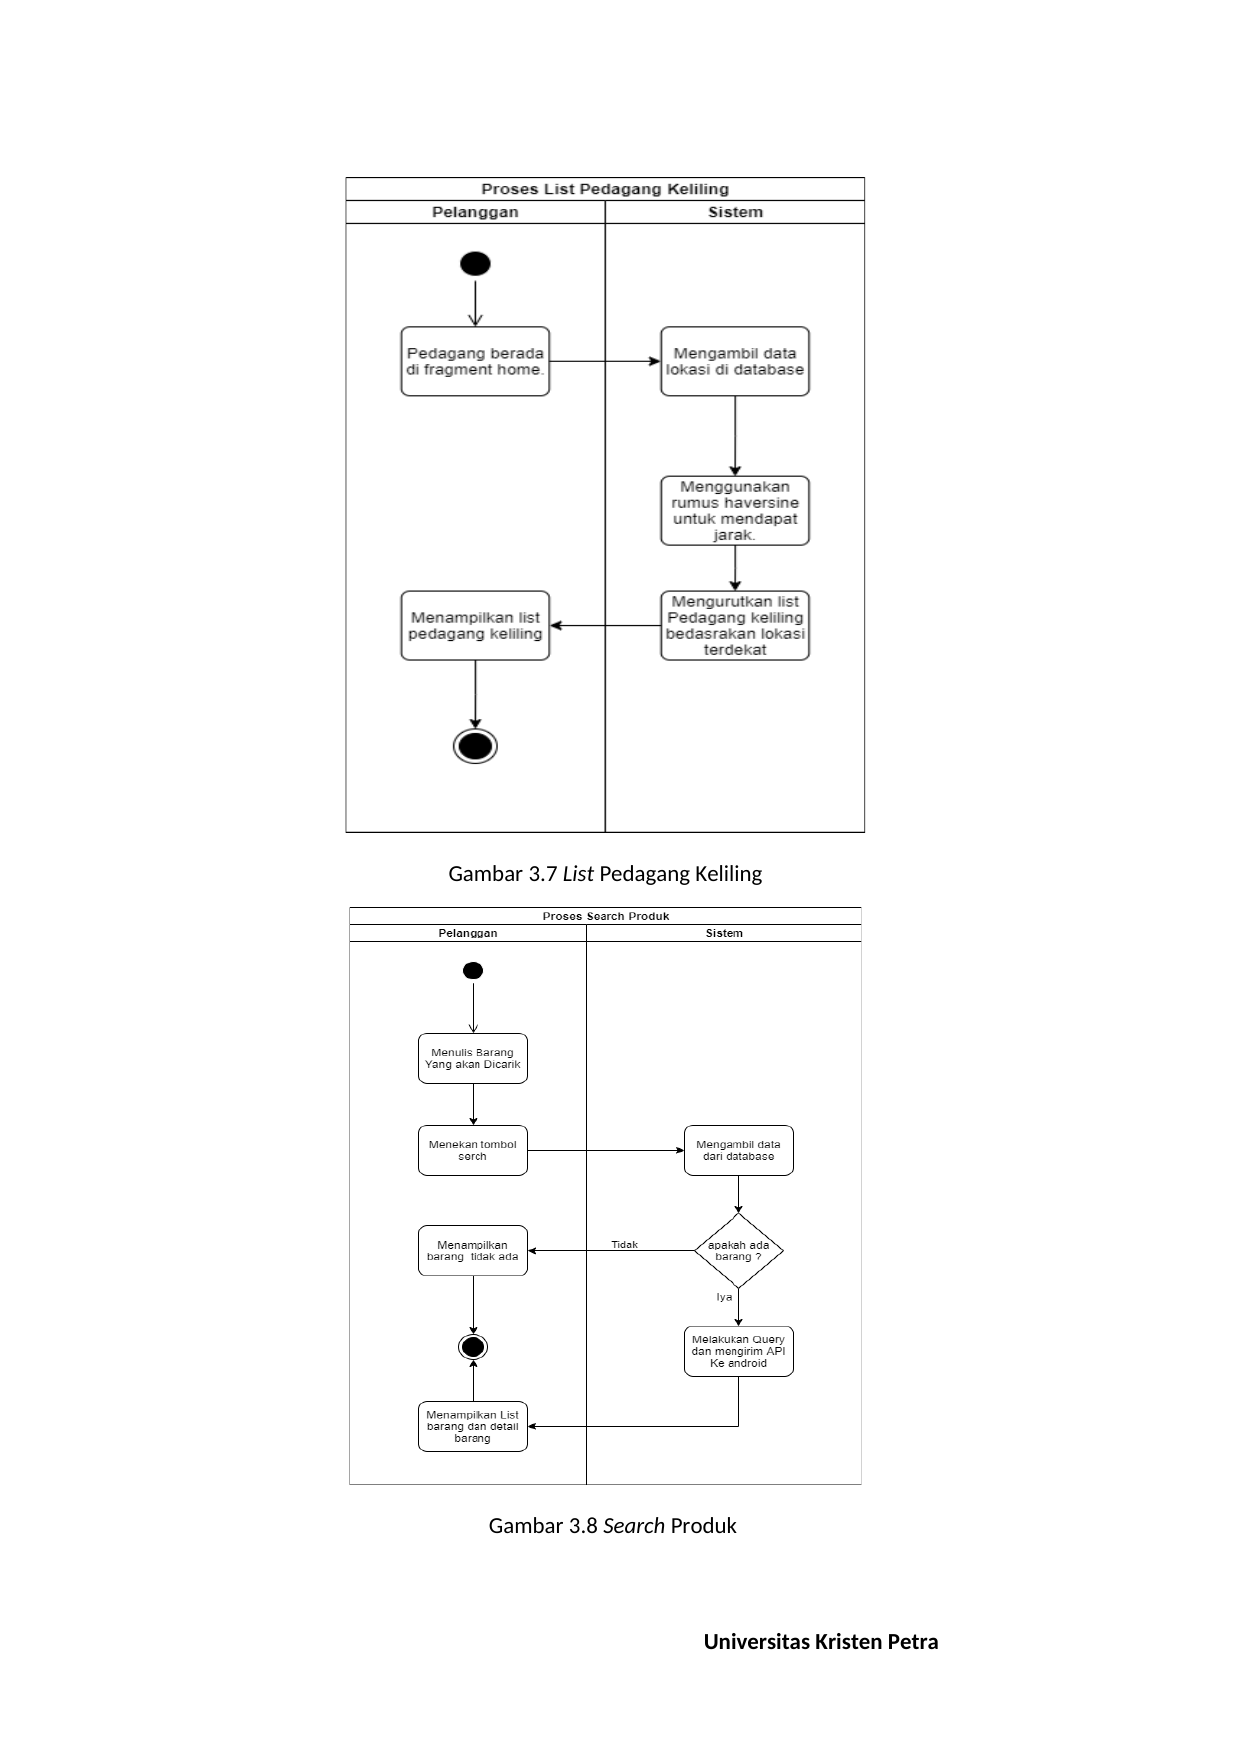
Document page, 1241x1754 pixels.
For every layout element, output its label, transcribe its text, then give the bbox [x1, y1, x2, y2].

picture [349, 907, 862, 1485]
text Gambar .7 List Pedagang Keliling [148, 859, 1063, 887]
picture [345, 177, 866, 833]
text Gambar .8 Search Produk [162, 1511, 1063, 1539]
